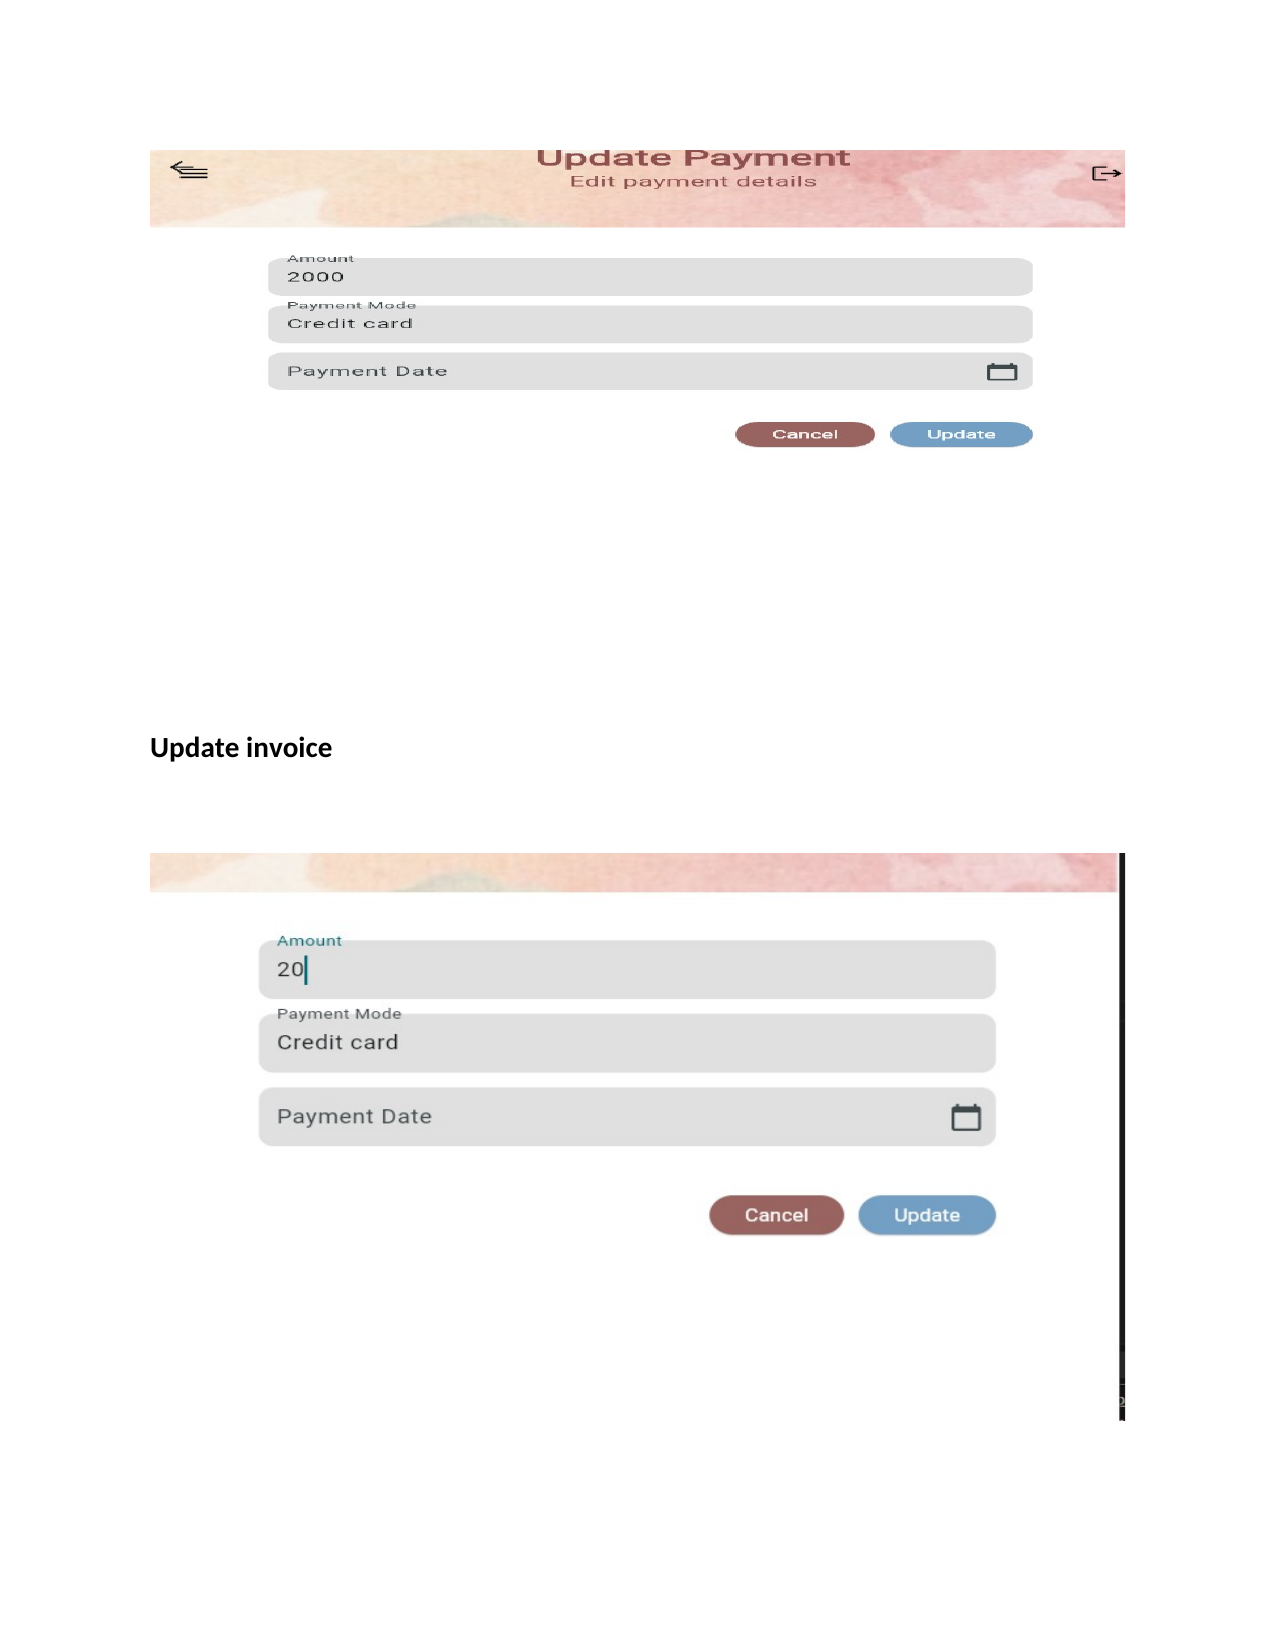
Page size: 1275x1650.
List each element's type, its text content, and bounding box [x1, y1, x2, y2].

picture [150, 853, 1125, 1421]
text Update invoice [150, 729, 1125, 765]
picture [150, 150, 1125, 705]
